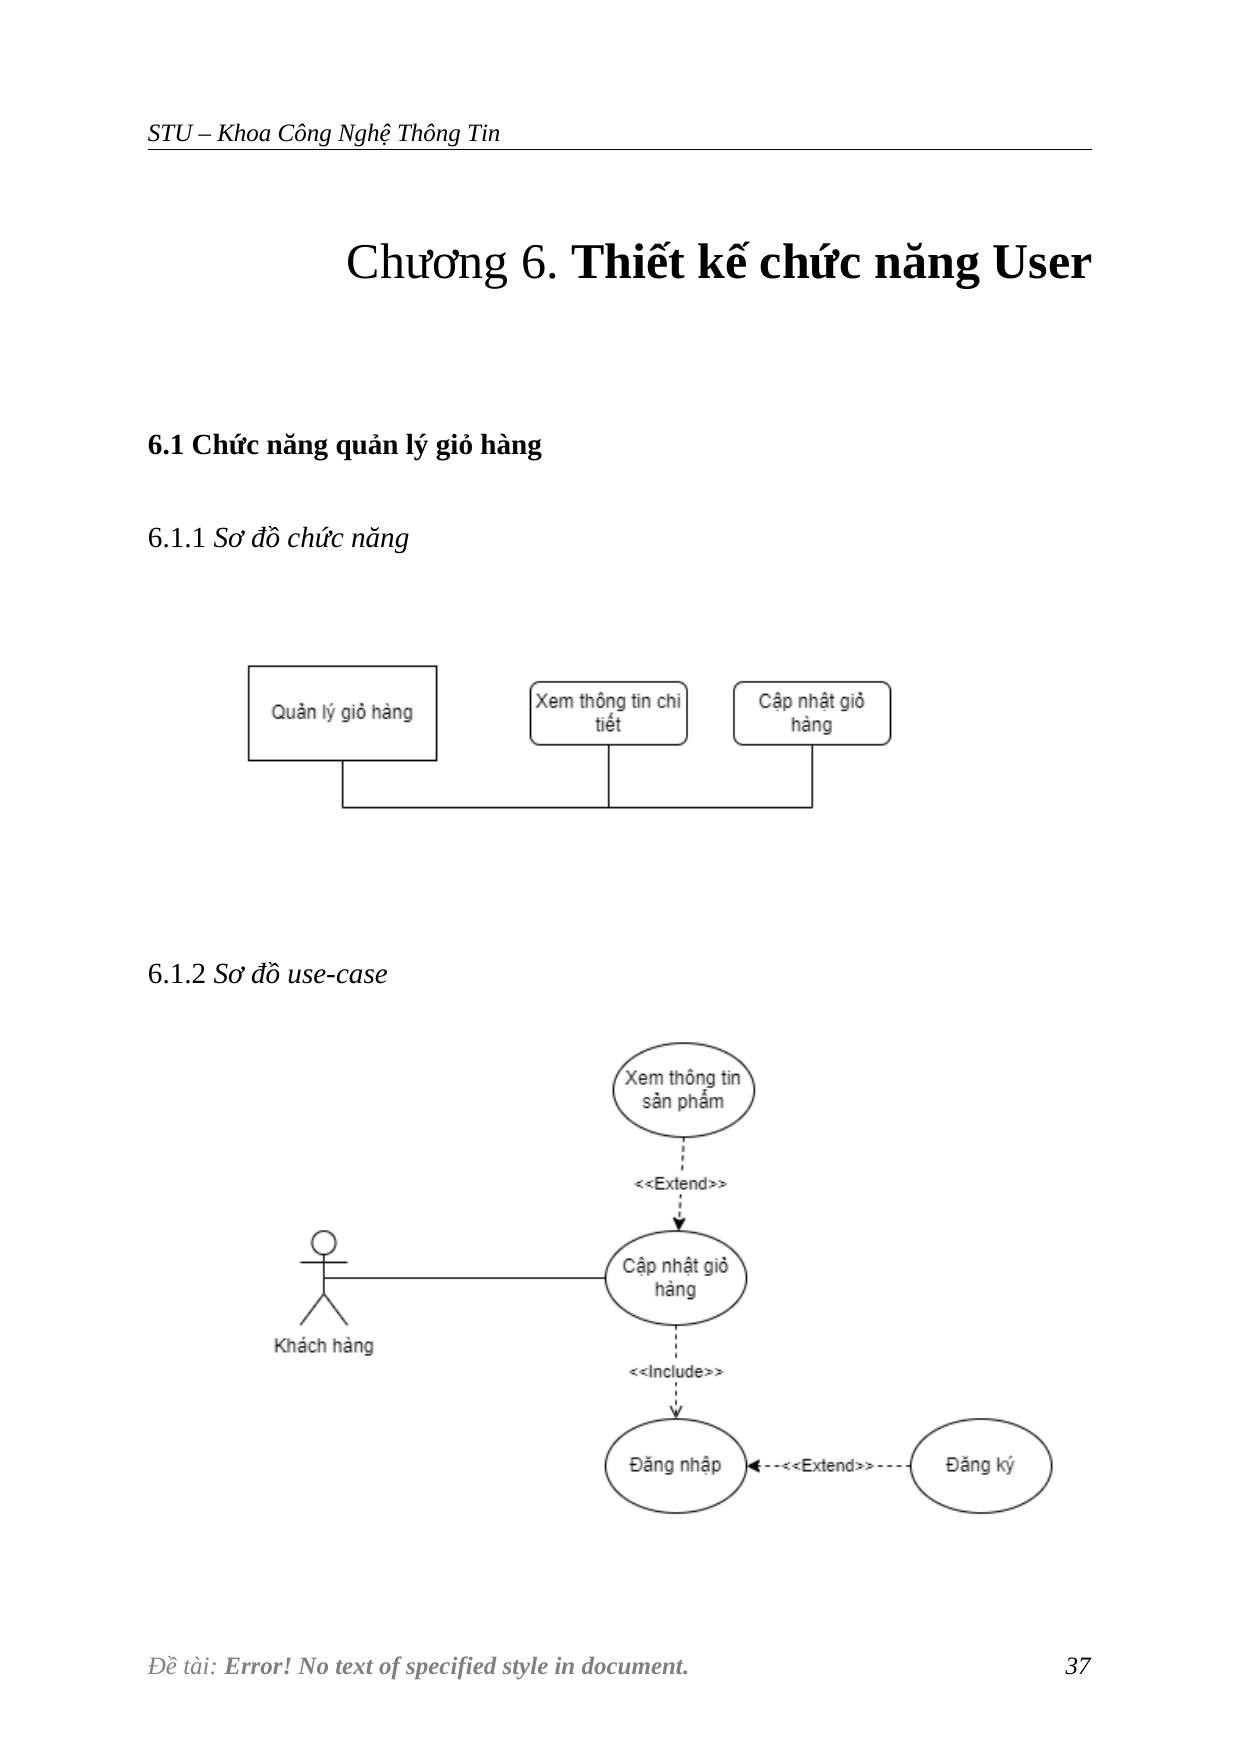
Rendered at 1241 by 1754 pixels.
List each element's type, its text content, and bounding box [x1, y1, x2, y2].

subtitle Thiết kế chức năng User [148, 232, 1092, 289]
picture [206, 1017, 1095, 1536]
subtitle Sơ đồ use-case [148, 950, 1092, 992]
picture [206, 639, 926, 826]
subtitle Chức năng quản lý giỏ hàng [148, 418, 1092, 464]
subtitle Sơ đồ chức năng [148, 514, 1092, 556]
